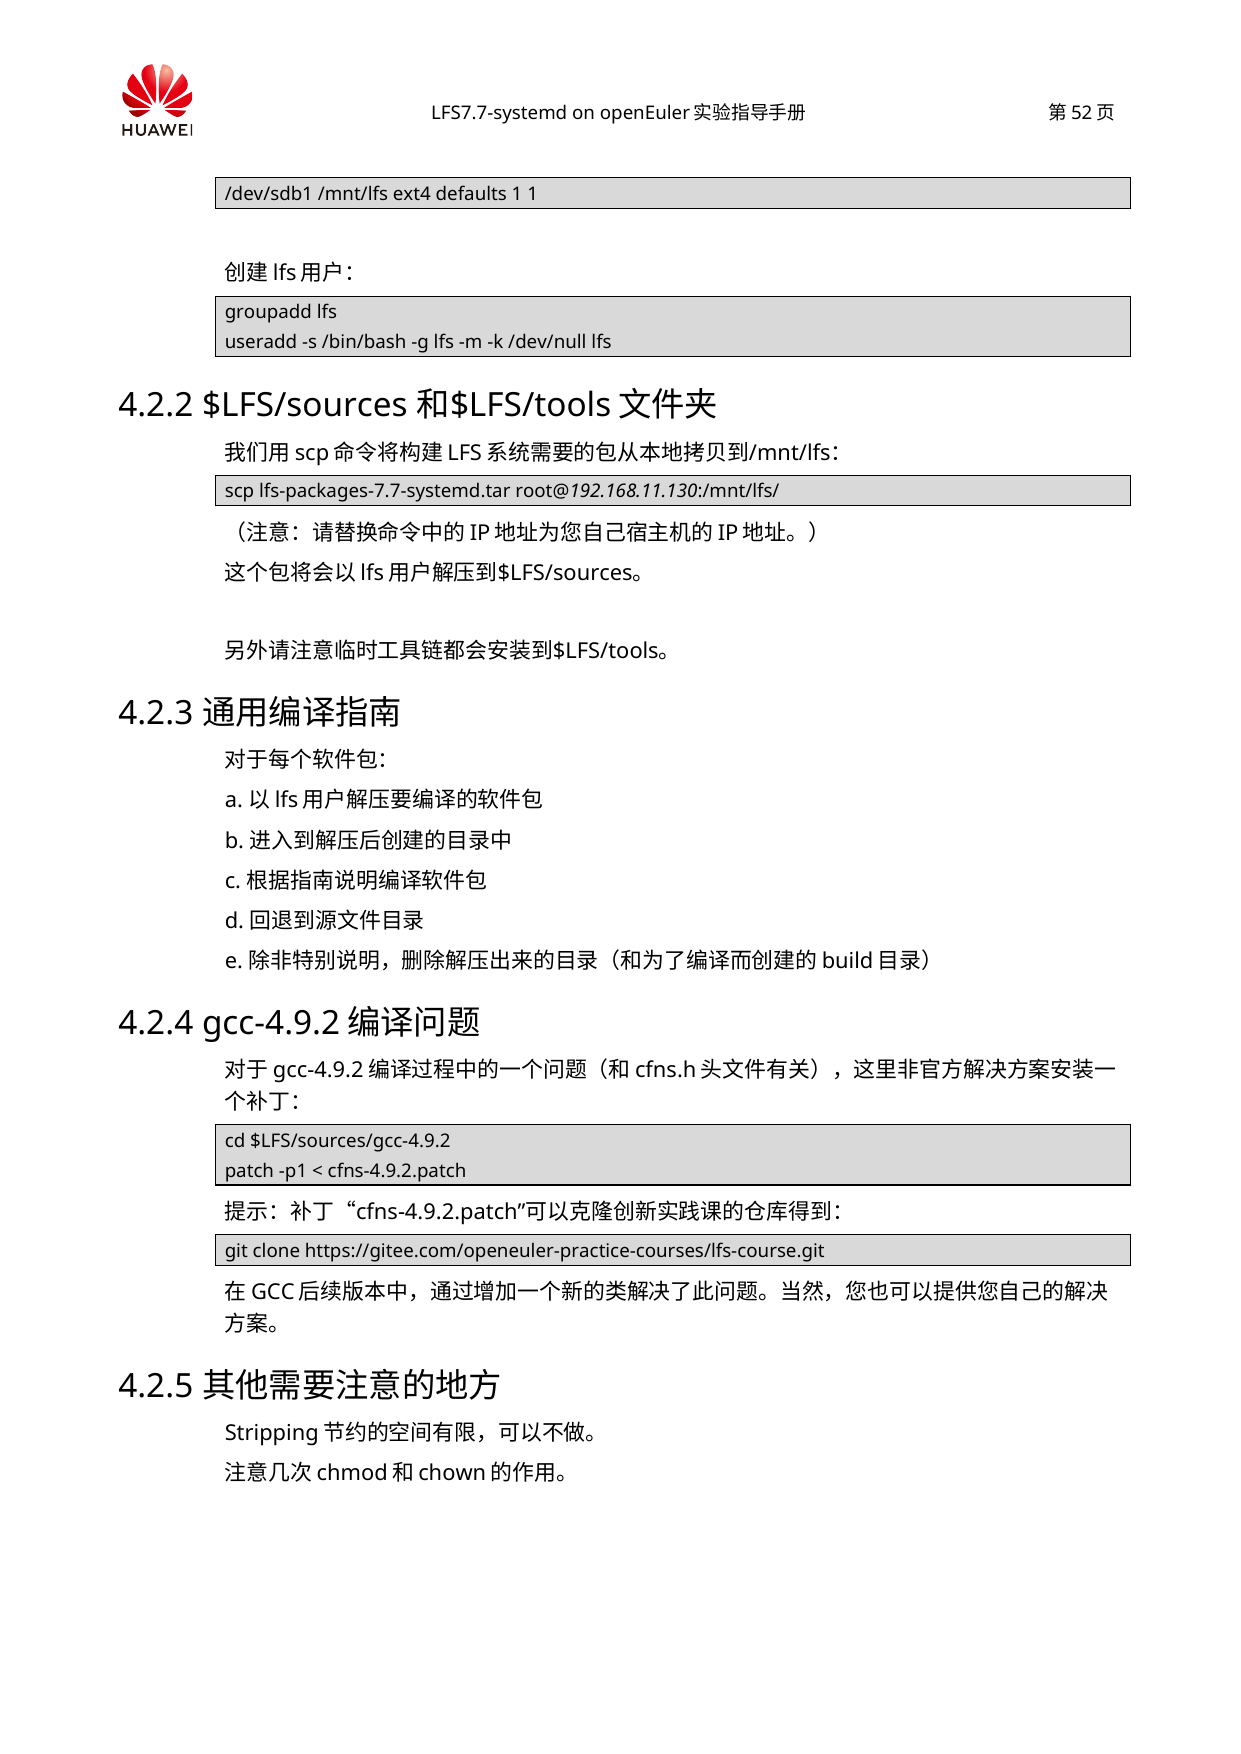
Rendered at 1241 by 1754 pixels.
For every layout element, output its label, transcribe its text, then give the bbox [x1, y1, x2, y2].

subtitle 通用编译指南 [118, 686, 1122, 734]
subtitle gcc-4.9.2编译问题 [118, 996, 1122, 1044]
subtitle 其他需要注意的地方 [118, 1358, 1122, 1407]
text 提示：补丁“cfns-4.9.2.patch”可以克隆创新实践课的仓库得到： [224, 1194, 1122, 1226]
picture [122, 64, 193, 136]
text 在GCC后续版本中，通过增加一个新的类解决了此问题。当然，您也可以提供您自己的解决方案。 [224, 1274, 1122, 1337]
text b. 进入到解压后创建的目录中 [224, 823, 1122, 854]
text e. 除非特别说明，删除解压出来的目录（和为了编译而创建的build目录） [224, 943, 1122, 975]
text 另外请注意临时工具链都会安装到$LFS/tools。 [224, 633, 1122, 665]
text groupadd lfs [216, 297, 1130, 324]
text scp lfs-packages-7.7-systemd.tar root@192.168.11.130:/mnt/lfs/ [216, 476, 1130, 505]
text /dev/sdb1 /mnt/lfs ext4 defaults 1 1 [216, 178, 1130, 208]
text 对于gcc-4.9.2编译过程中的一个问题（和cfns.h头文件有关），这里非官方解决方案安装一个补丁： [224, 1052, 1122, 1116]
text git clone https://gitee.com/openeuler-practice-courses/lfs-course.git [216, 1235, 1130, 1265]
text 注意几次chmod和chown的作用。 [224, 1455, 1122, 1487]
text cd $LFS/sources/gcc-4.9.2 [216, 1125, 1130, 1153]
text 我们用scp命令将构建LFS系统需要的包从本地拷贝到/mnt/lfs： [224, 434, 1122, 466]
text Stripping节约的空间有限，可以不做。 [224, 1415, 1122, 1447]
text 创建lfs用户： [224, 255, 1122, 287]
subtitle $LFS/sources 和$LFS/tools文件夹 [118, 378, 1122, 426]
text d. 回退到源文件目录 [224, 903, 1122, 934]
text a. 以lfs用户解压要编译的软件包 [224, 782, 1122, 814]
text patch -p1 < cfns-4.9.2.patch [216, 1154, 1130, 1184]
text c. 根据指南说明编译软件包 [224, 863, 1122, 894]
text useradd -s /bin/bash -g lfs -m -k /dev/null lfs [216, 325, 1130, 356]
text 这个包将会以lfs用户解压到$LFS/sources。 [224, 555, 1122, 587]
text （注意：请替换命令中的IP地址为您自己宿主机的IP地址。） [224, 515, 1122, 547]
text 对于每个软件包： [224, 742, 1122, 774]
